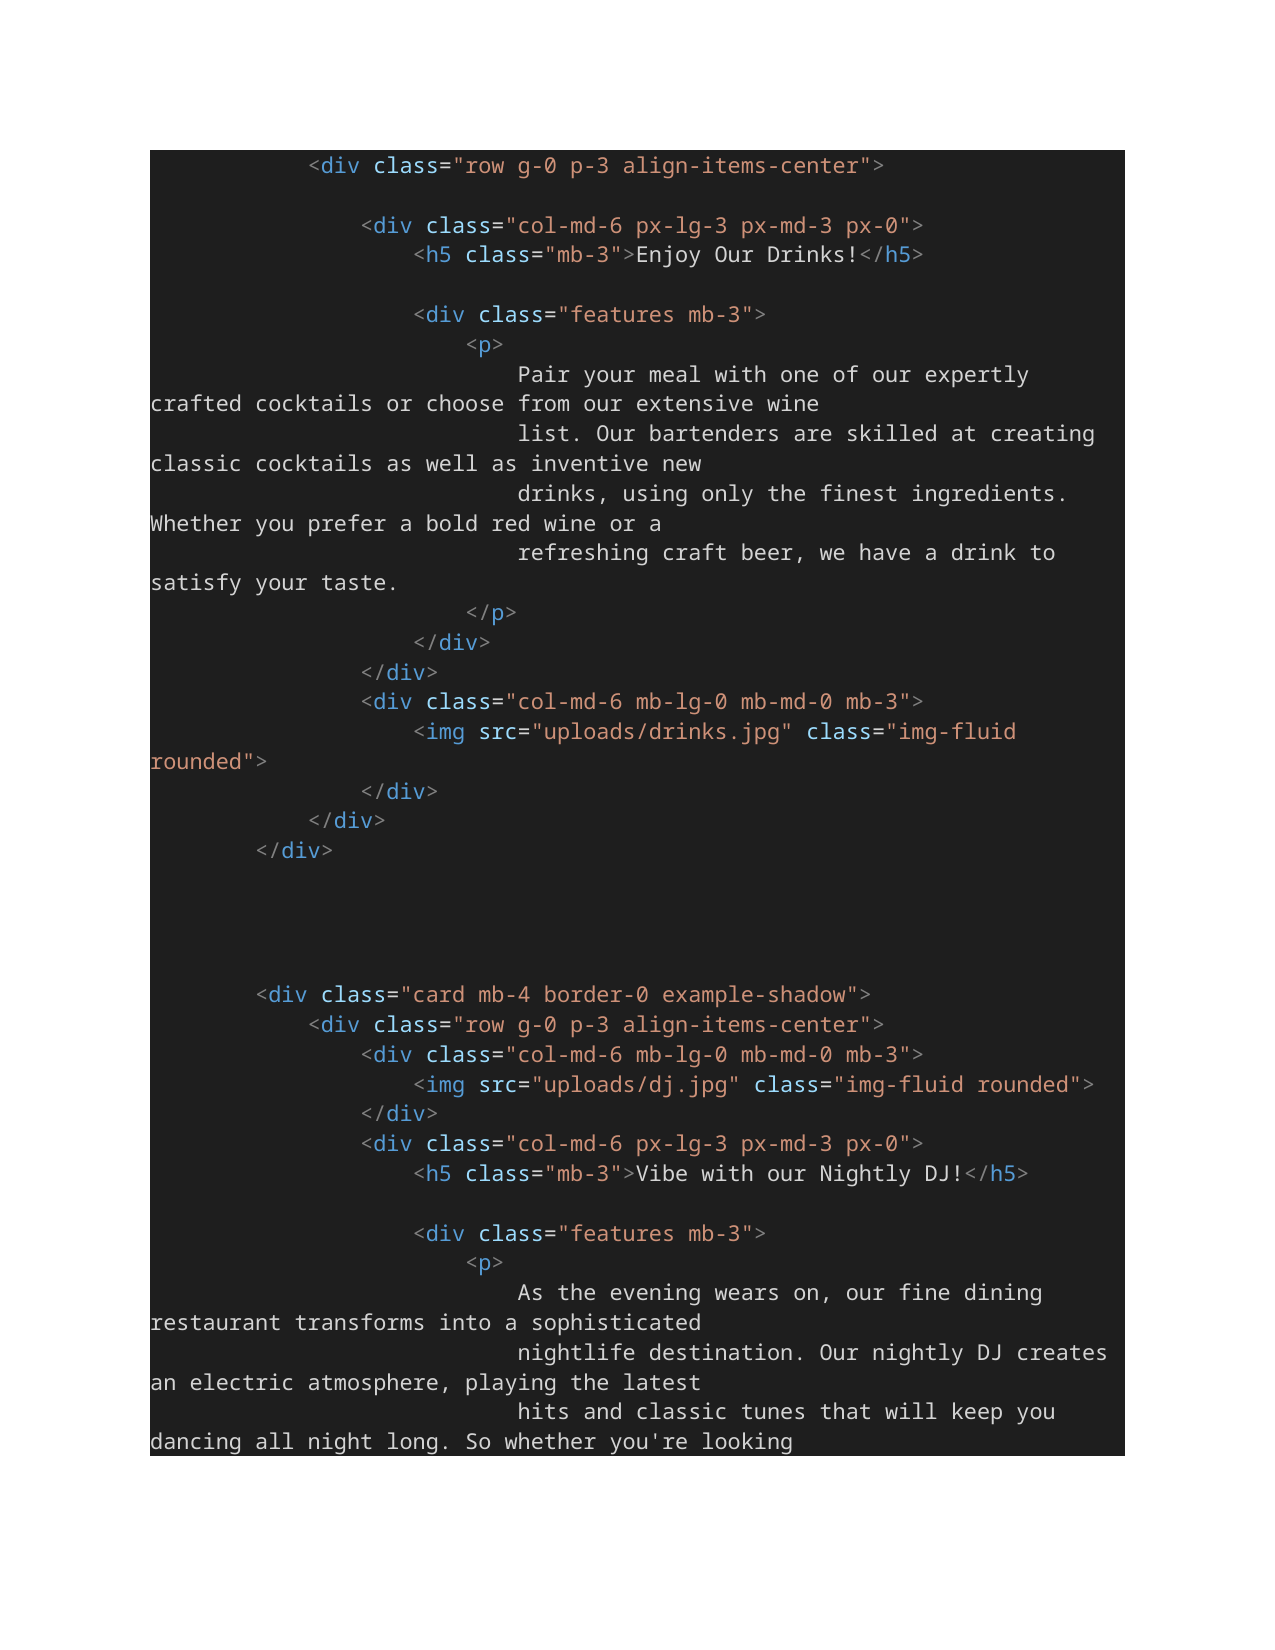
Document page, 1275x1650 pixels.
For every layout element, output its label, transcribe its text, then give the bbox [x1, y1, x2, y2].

text <h5 class="mb-3">Vibe with our Nightly DJ!</h5> [150, 1158, 1125, 1188]
text <div class="features mb-3"> [150, 299, 1125, 329]
text <div class="features mb-3"> [150, 1218, 1125, 1247]
text </div> [150, 627, 1125, 656]
text drinks, using only the finest ingredients. Whether you prefer a bold red wine or a [150, 478, 1125, 537]
text <div class="row g-0 p-3 align-items-center"> [150, 150, 1125, 180]
text </p> [150, 597, 1125, 627]
text </div> [150, 805, 1125, 835]
text hits and classic tunes that will keep you dancing all night long. So whether you're looking [150, 1396, 1125, 1456]
text <div class="col-md-6 px-lg-3 px-md-3 px-0"> [150, 209, 1125, 239]
text <div class="col-md-6 mb-lg-0 mb-md-0 mb-3"> [150, 686, 1125, 716]
text list. Our bartenders are skilled at creating classic cocktails as well as inventive new [150, 418, 1125, 478]
text </div> [150, 656, 1125, 686]
text <p> [150, 329, 1125, 358]
text <div class="row g-0 p-3 align-items-center"> [150, 1009, 1125, 1039]
text As the evening wears on, our fine dining restaurant transforms into a sophisticated [150, 1277, 1125, 1337]
text <div class="card mb-4 border-0 example-shadow"> [150, 979, 1125, 1009]
text <p> [150, 1247, 1125, 1277]
text </div> [150, 835, 1125, 865]
text <div class="col-md-6 mb-lg-0 mb-md-0 mb-3"> [150, 1039, 1125, 1069]
text Pair your meal with one of our expertly crafted cocktails or choose from our extensive wine [150, 358, 1125, 418]
text <img src="uploads/dj.jpg" class="img-fluid rounded"> [150, 1069, 1125, 1098]
text refreshing craft beer, we have a drink to satisfy your taste. [150, 537, 1125, 597]
text </div> [150, 776, 1125, 805]
text <div class="col-md-6 px-lg-3 px-md-3 px-0"> [150, 1128, 1125, 1158]
text </div> [150, 1098, 1125, 1128]
text nightlife destination. Our nightly DJ creates an electric atmosphere, playing the latest [150, 1337, 1125, 1396]
text <img src="uploads/drinks.jpg" class="img-fluid rounded"> [150, 716, 1125, 776]
text <h5 class="mb-3">Enjoy Our Drinks!</h5> [150, 239, 1125, 269]
